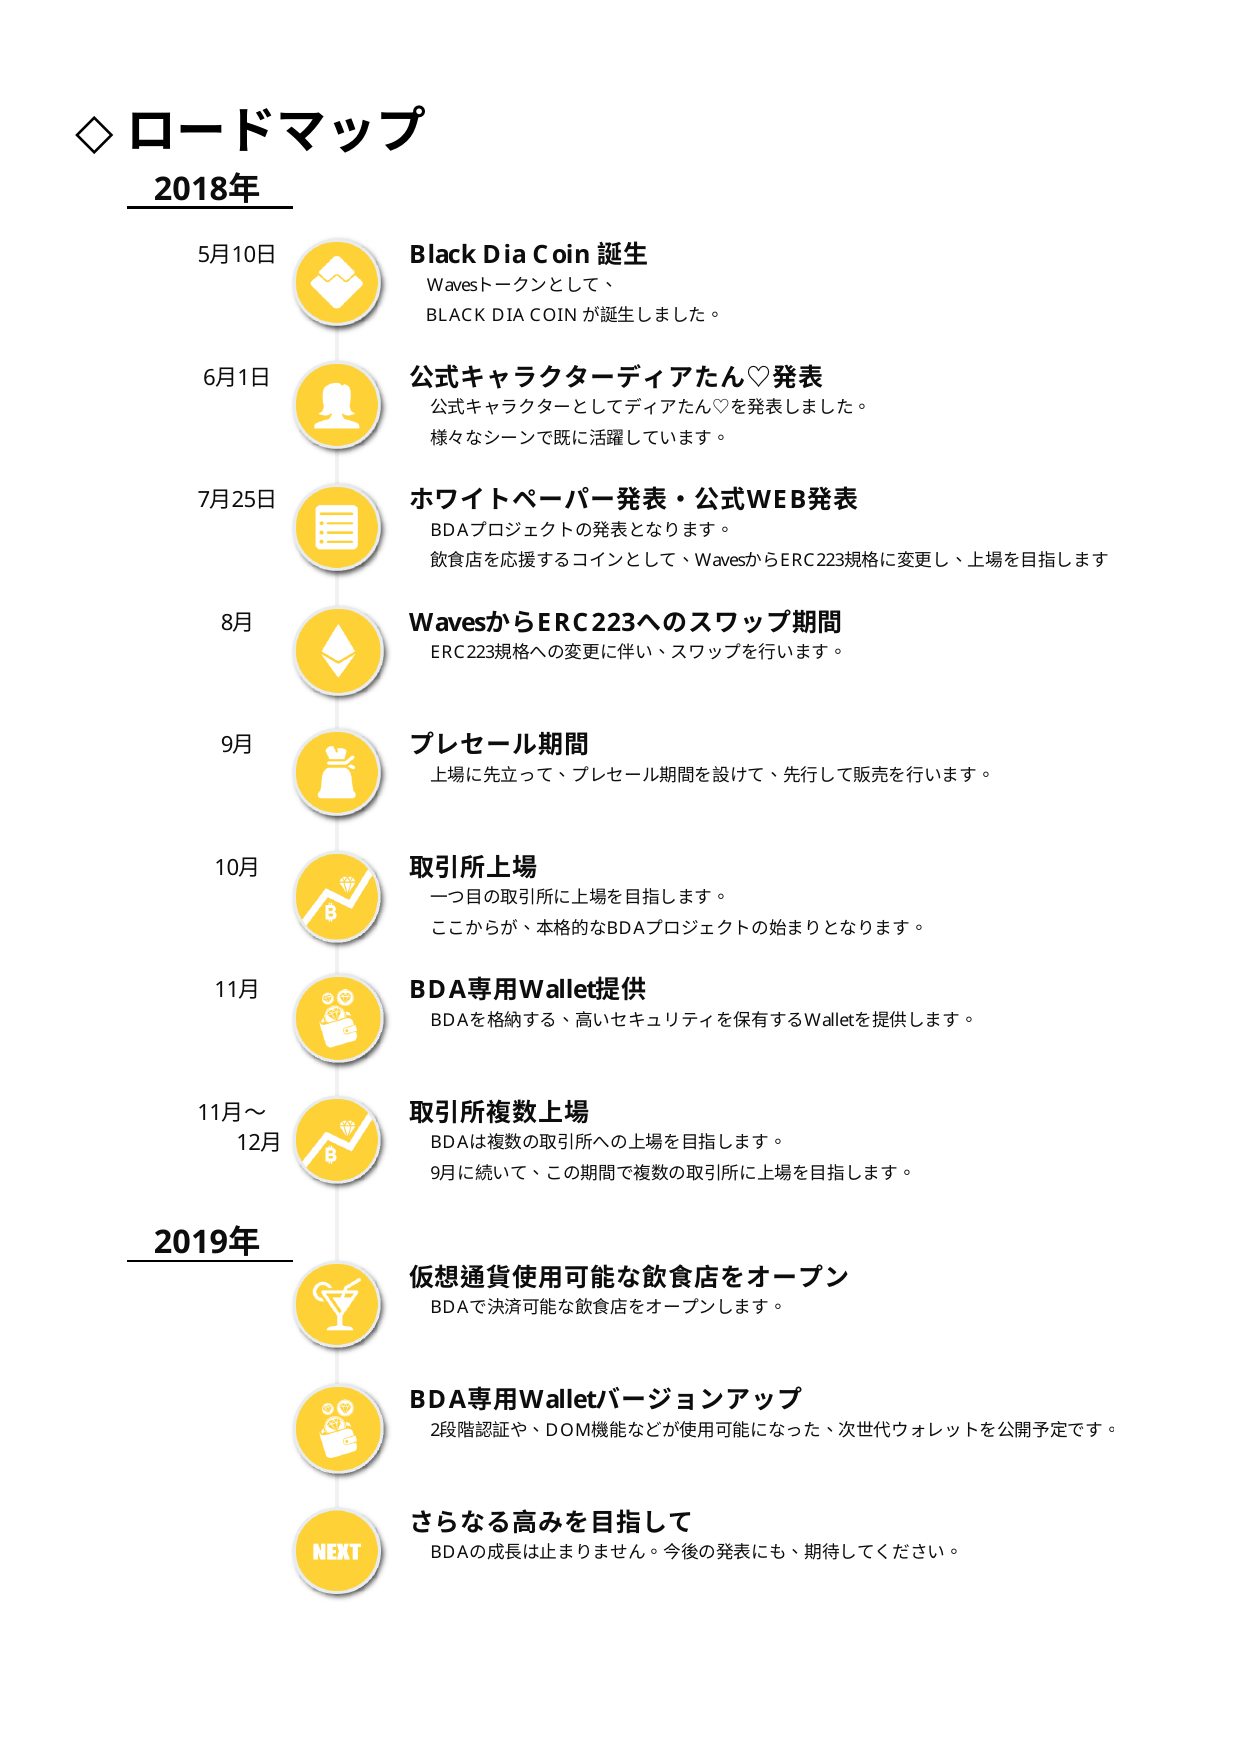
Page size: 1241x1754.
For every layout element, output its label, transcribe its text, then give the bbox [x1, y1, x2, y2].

text ◇ ロードマップ [75, 89, 1165, 1664]
